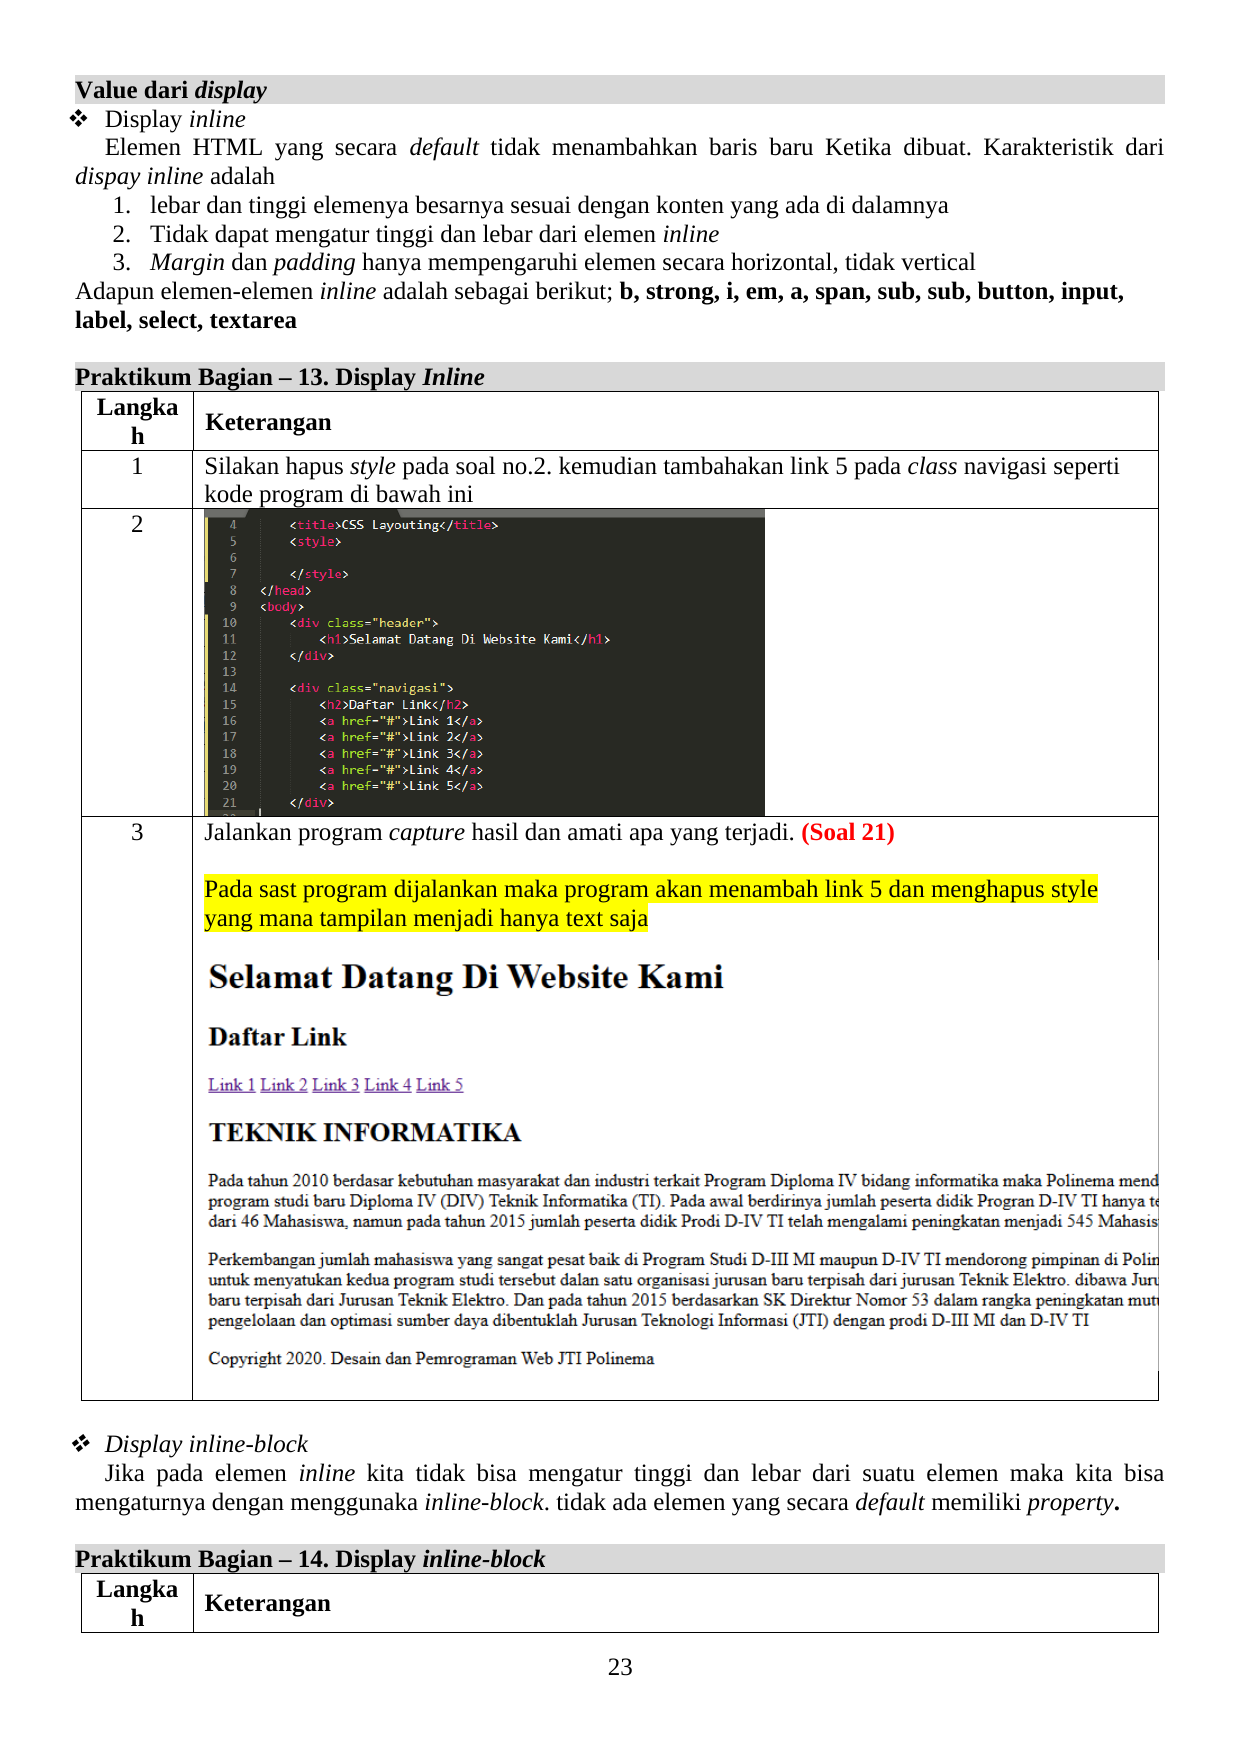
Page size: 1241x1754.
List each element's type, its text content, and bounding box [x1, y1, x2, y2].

text Value dari display [75, 75, 1165, 104]
picture [204, 509, 765, 816]
text Elemen HTML yang secara default tidak menambahkan baris baru Ketika dibuat. Karakteristik dari dispay inline adalah [75, 132, 1165, 190]
text Jika pada elemen inline kita tidak bisa mengatur tinggi dan lebar dari suatu elemen maka kita bisa mengaturnya dengan menggunaka inline-block. tidak ada elemen yang secara default memiliki property. [75, 1458, 1165, 1516]
list Display inline [67, 104, 1165, 132]
text Praktikum Bagian – 14. Display inline-block [75, 1544, 1165, 1573]
list lebar dan tinggi elemenya besarnya sesuai dengan konten yang ada di dalamnya [112, 190, 1165, 219]
table_cell 2 [82, 509, 192, 816]
table_cell 1 [82, 451, 192, 508]
picture [204, 960, 1159, 1371]
text Praktikum Bagian – 13. Display Inline [75, 362, 1165, 391]
table_header Langkah [82, 1574, 193, 1632]
table_header Keterangan [194, 392, 1158, 450]
table_cell 3 [82, 817, 192, 1399]
list Margin dan padding hanya mempengaruhi elemen secara horizontal, tidak vertical [112, 247, 1165, 276]
table_cell Jalankan program capture hasil dan amati apa yang terjadi. (Soal 21) Pada sast program dijalankan maka program akan menambah link 5 dan menghapus style yang mana tampilan menjadi hanya text saja [193, 817, 1158, 1399]
table_cell Silakan hapus style pada soal no.2. kemudian tambahakan link 5 pada class navigasi seperti kode program di bawah ini [193, 451, 1158, 508]
table_cell [765, 509, 1158, 816]
list Display inline-block [67, 1429, 1165, 1458]
table_header Langkah [82, 392, 193, 450]
list Tidak dapat mengatur tinggi dan lebar dari elemen inline [112, 219, 1165, 247]
table_header Keterangan [194, 1574, 1158, 1632]
table_cell [193, 509, 204, 816]
text Adapun elemen-elemen inline adalah sebagai berikut; b, strong, i, em, a, span, sub, sub, button, input, label, select, textarea [75, 276, 1165, 334]
